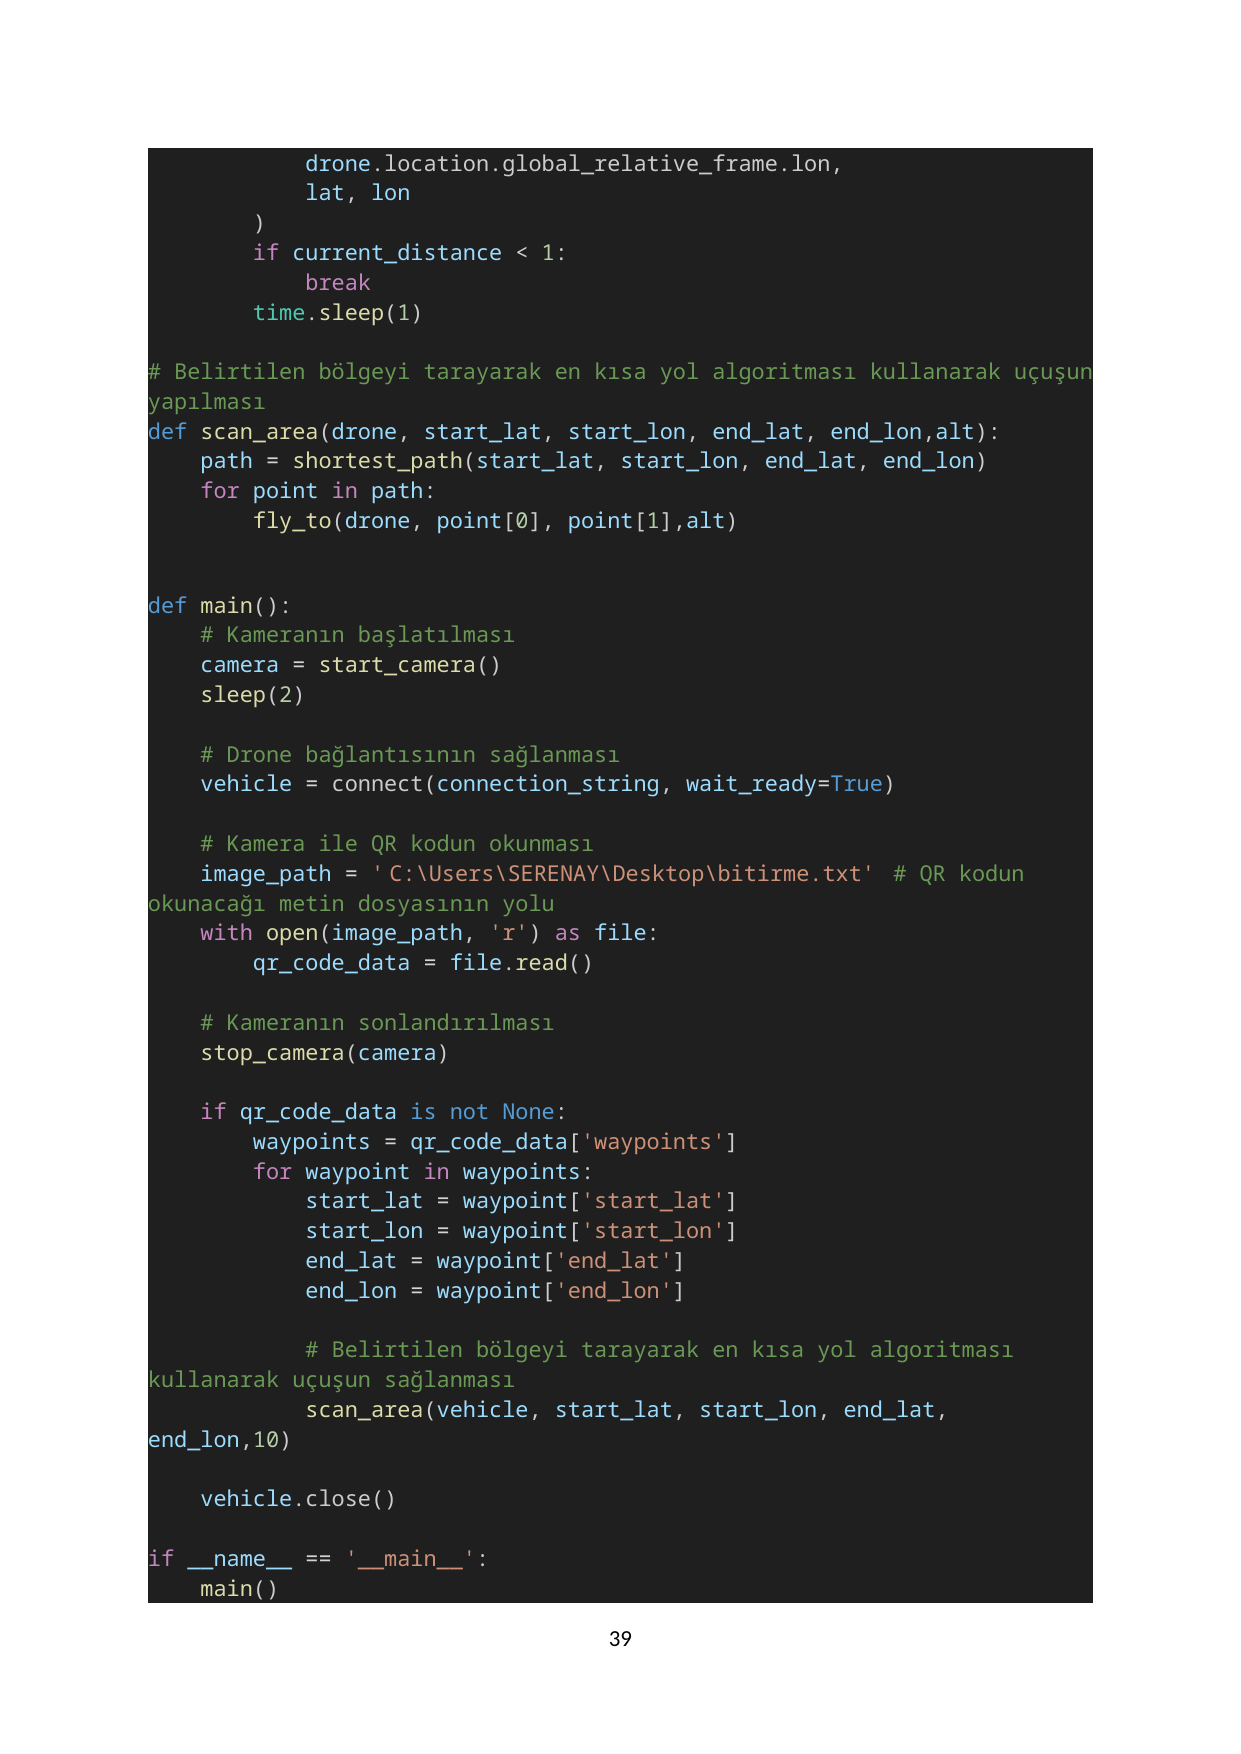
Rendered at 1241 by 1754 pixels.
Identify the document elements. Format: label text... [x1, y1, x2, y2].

text # Kameranın sonlandırılması [148, 1007, 1093, 1037]
text sleep(2) [148, 679, 1093, 709]
text waypoints = qr_code_data['waypoints'] [148, 1126, 1093, 1156]
text # Belirtilen bölgeyi tarayarak en kısa yol algoritması kullanarak uçuşun yapılması [148, 356, 1093, 416]
text ) [148, 207, 1093, 237]
text def main(): [148, 590, 1093, 619]
text camera = start_camera() [148, 649, 1093, 679]
text start_lon = waypoint['start_lon'] [148, 1215, 1093, 1245]
text main() [148, 1573, 1093, 1603]
text # Belirtilen bölgeyi tarayarak en kısa yol algoritması kullanarak uçuşun sağlanması [148, 1334, 1093, 1394]
text end_lat = waypoint['end_lat'] [148, 1245, 1093, 1275]
text break [148, 267, 1093, 297]
text with open(image_path, 'r') as file: [148, 917, 1093, 947]
text # Kameranın başlatılması [148, 619, 1093, 649]
text time.sleep(1) [148, 297, 1093, 326]
text fly_to(drone, point[0], point[1],alt) [148, 505, 1093, 535]
text lat, lon [148, 177, 1093, 207]
text def scan_area(drone, start_lat, start_lon, end_lat, end_lon,alt): [148, 416, 1093, 446]
text # Drone bağlantısının sağlanması [148, 739, 1093, 768]
text qr_code_data = file.read() [148, 947, 1093, 977]
text drone.location.global_relative_frame.lon, [148, 148, 1093, 177]
text # Kamera ile QR kodun okunması [148, 828, 1093, 858]
text if current_distance < 1: [148, 237, 1093, 267]
text stop_camera(camera) [148, 1037, 1093, 1066]
text start_lat = waypoint['start_lat'] [148, 1186, 1093, 1215]
text scan_area(vehicle, start_lat, start_lon, end_lat, end_lon,10) [148, 1394, 1093, 1454]
text end_lon = waypoint['end_lon'] [148, 1275, 1093, 1305]
text path = shortest_path(start_lat, start_lon, end_lat, end_lon) [148, 446, 1093, 475]
text for point in path: [148, 475, 1093, 505]
text vehicle.close() [148, 1483, 1093, 1513]
text for waypoint in waypoints: [148, 1156, 1093, 1186]
text if __name__ == '__main__': [148, 1543, 1093, 1573]
text image_path = ' C:\Users\SERENAY\Desktop\bitirme.txt' # QR kodun okunacağı metin dosyasının yolu [148, 858, 1093, 917]
text if qr_code_data is not None: [148, 1096, 1093, 1126]
text vehicle = connect(connection_string, wait_ready=True) [148, 768, 1093, 798]
